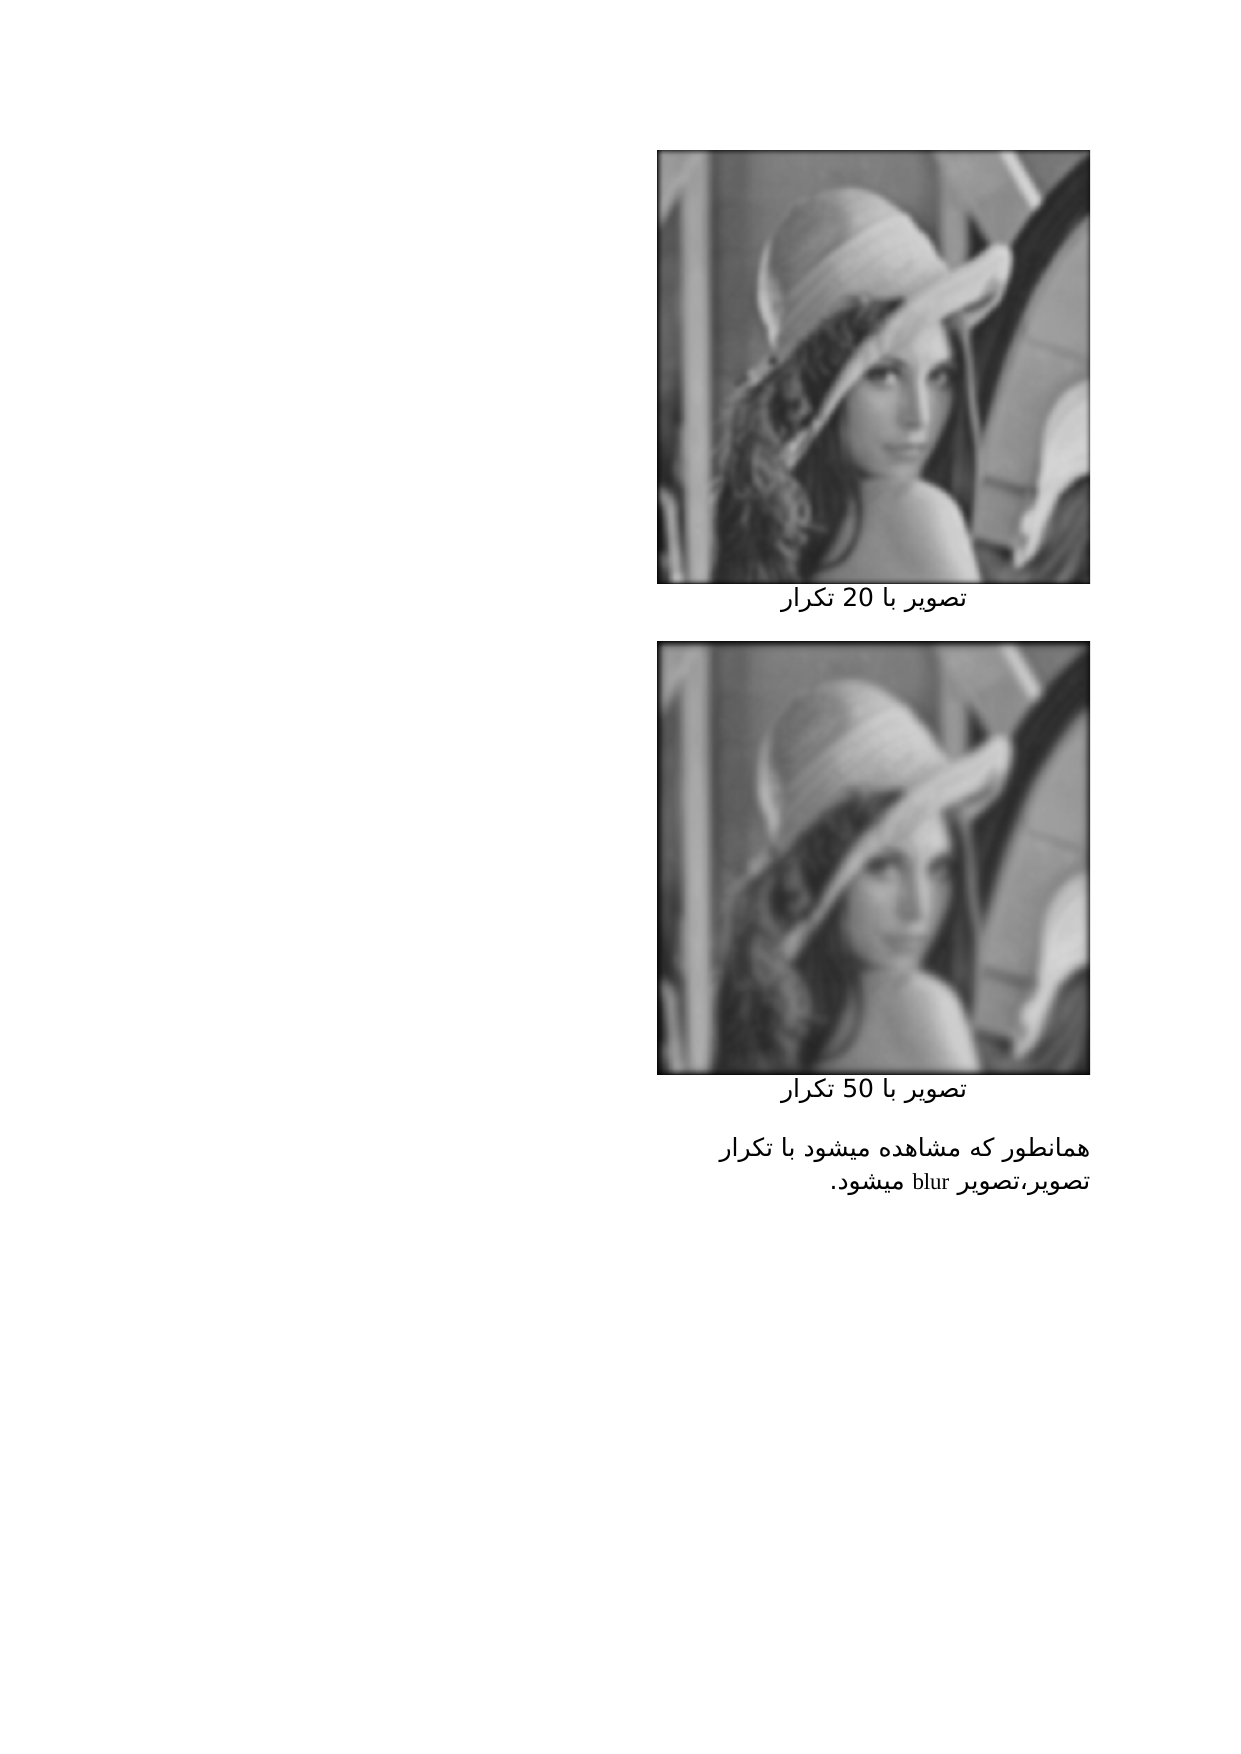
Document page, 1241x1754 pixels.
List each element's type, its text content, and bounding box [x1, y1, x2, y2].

picture [657, 150, 1091, 584]
text تصویر با 20 تکرار [657, 584, 1090, 612]
text همانطور که مشاهده میشود با تکرار تصویر،تصویر blur میشود. [657, 1133, 1090, 1196]
text تصویر با 50 تکرار [657, 1075, 1090, 1104]
picture [657, 641, 1091, 1075]
